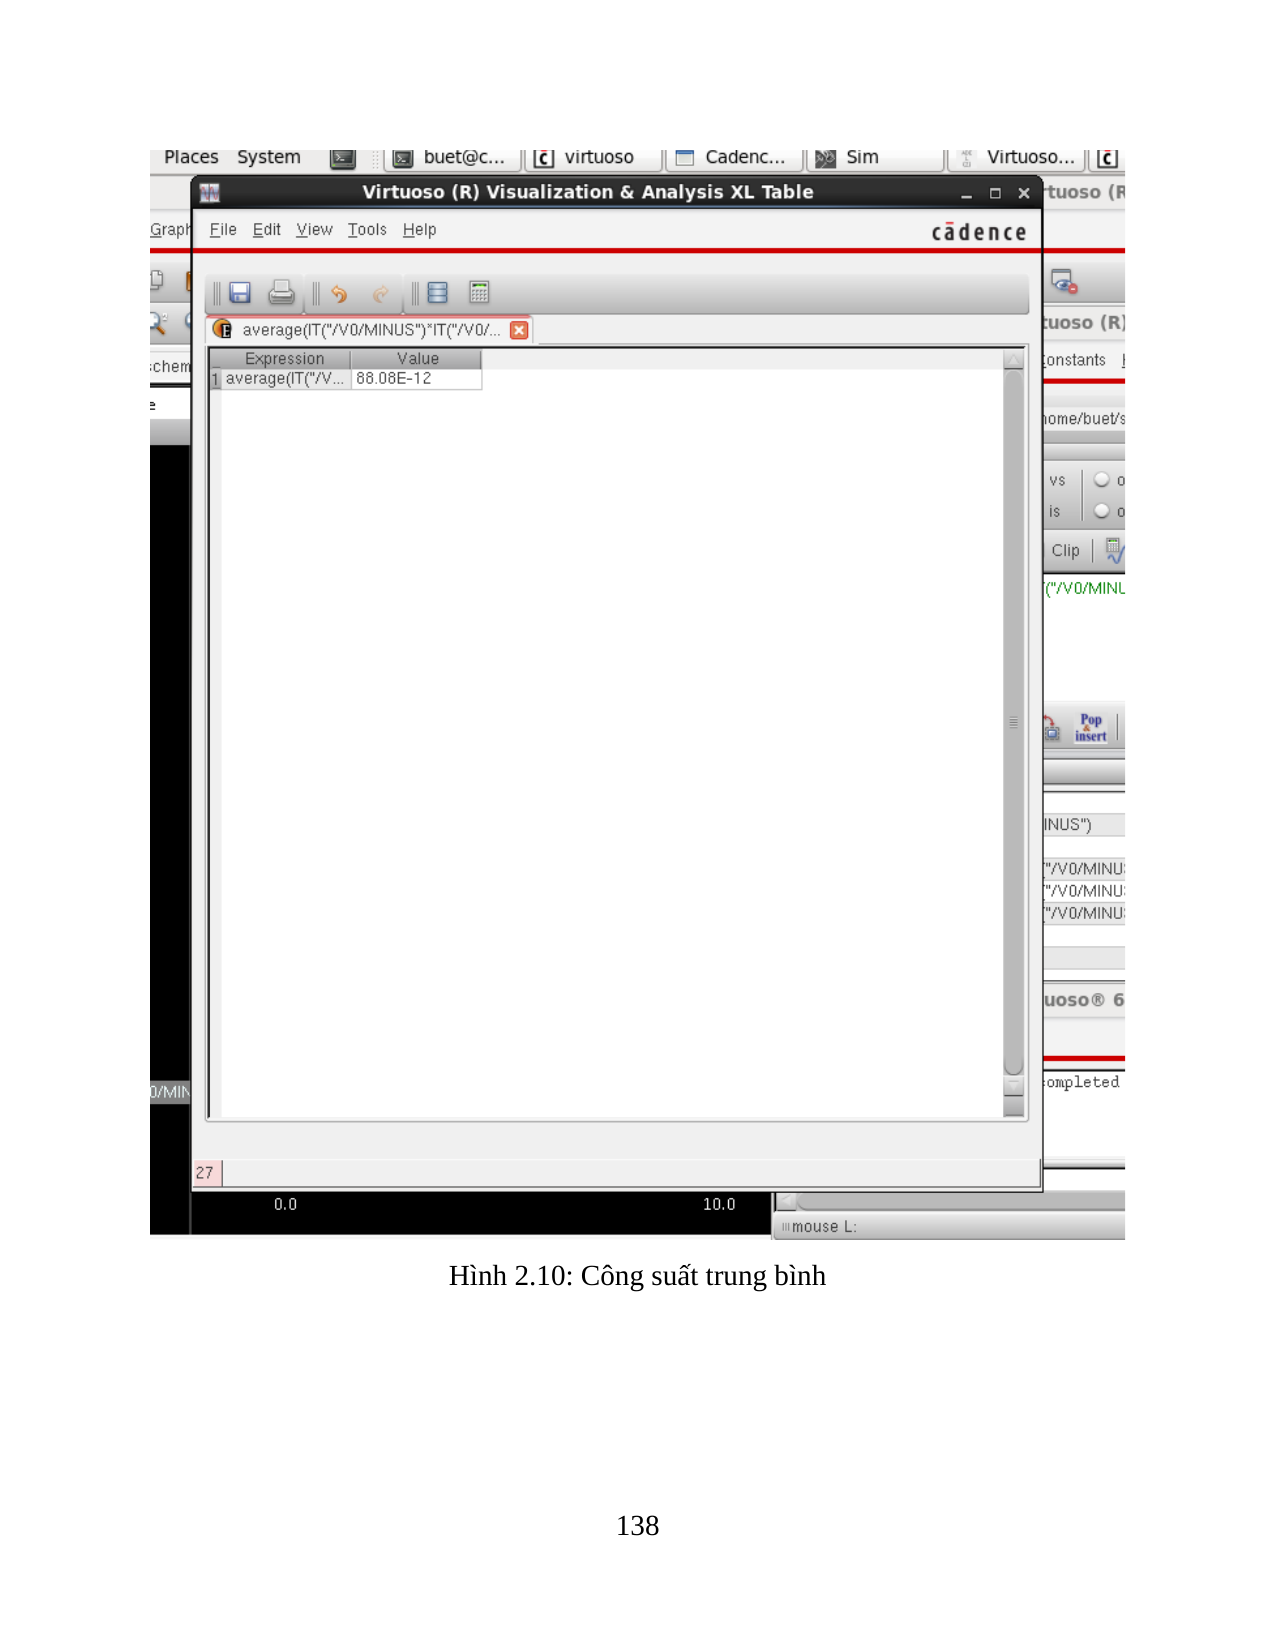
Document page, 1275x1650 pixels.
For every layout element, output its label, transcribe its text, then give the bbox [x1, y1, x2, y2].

text Hình 2.10: Công suất trung bình [150, 1258, 1125, 1292]
picture [150, 150, 1125, 1240]
